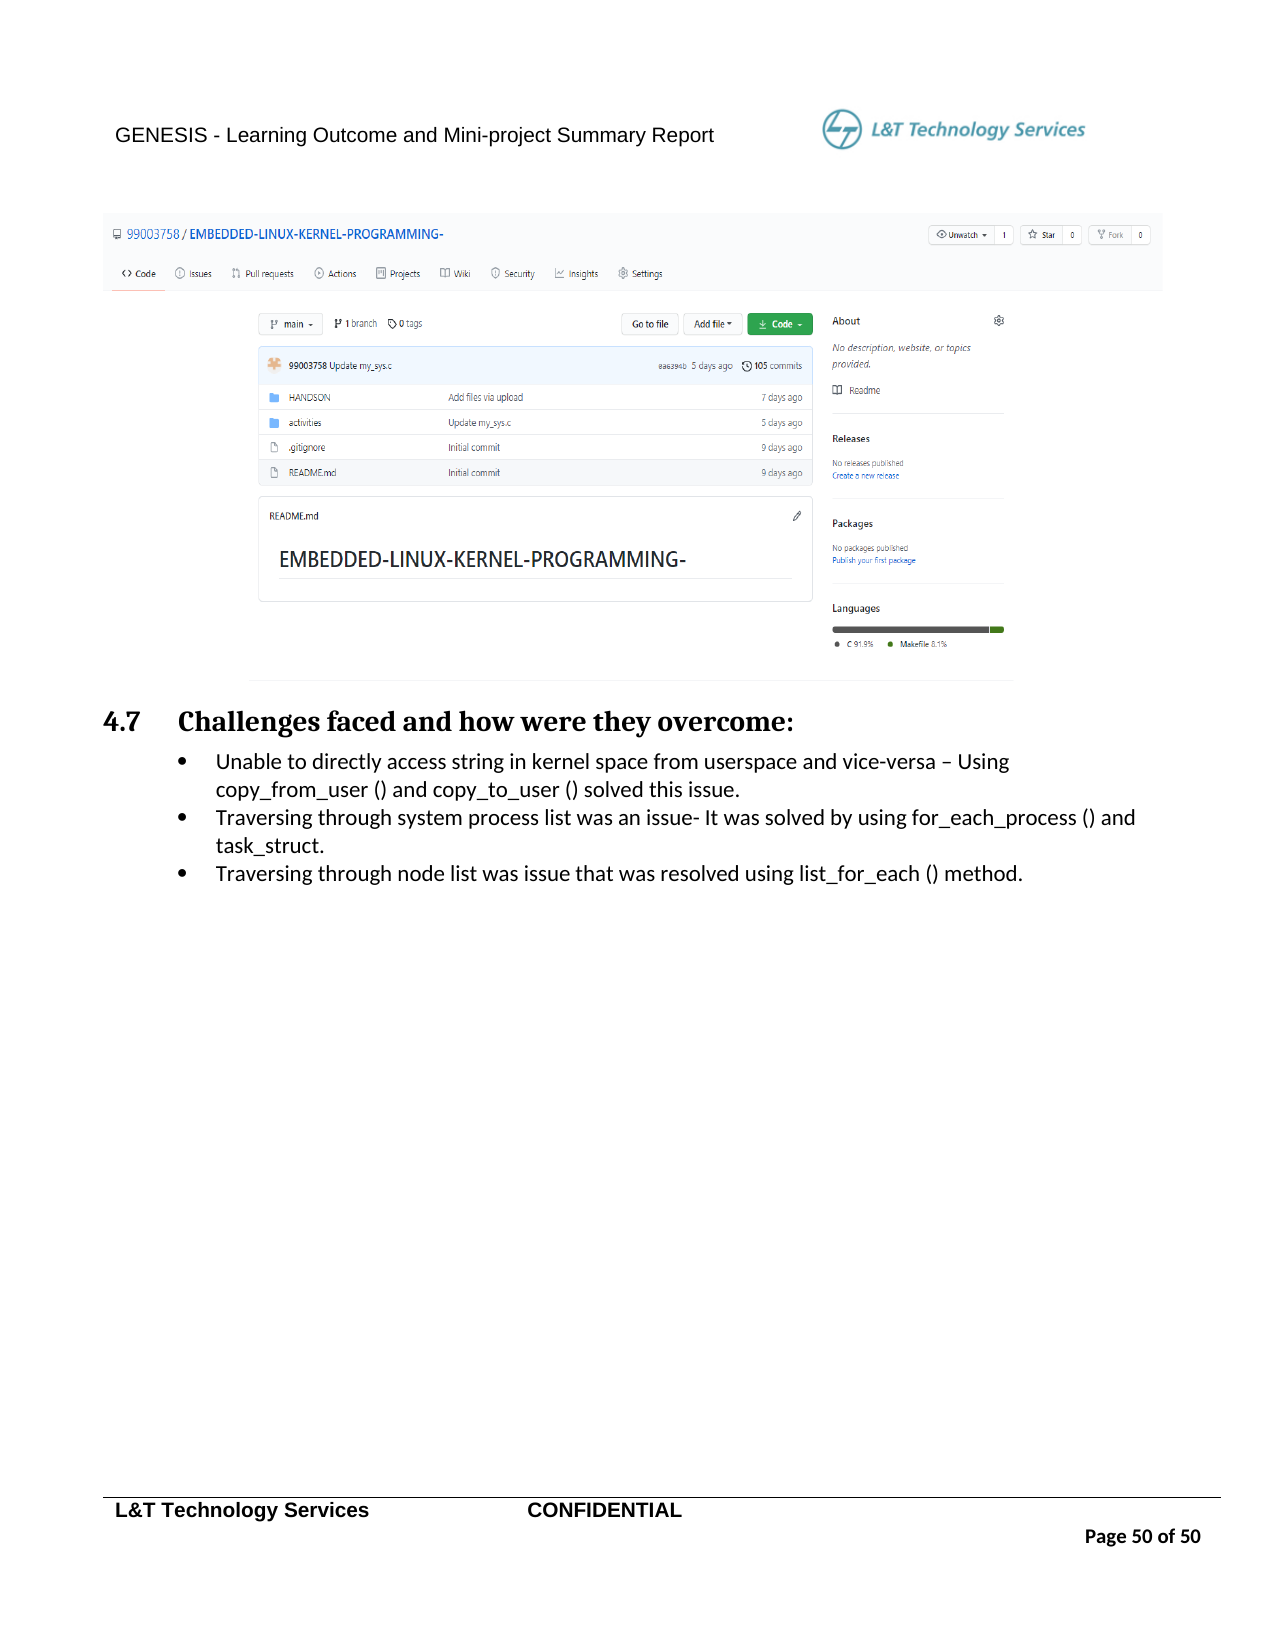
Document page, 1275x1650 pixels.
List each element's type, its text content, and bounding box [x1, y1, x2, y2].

subtitle 4.7 Challenges faced and how were they overcome: [103, 705, 1162, 738]
list Unable to directly access string in kernel space from userspace and vice-versa – Using copy_from_user () and copy_to_user () solved this issue. [178, 747, 1162, 803]
list Traversing through system process list was an issue- It was solved by using for_each_process () and task_struct. [178, 803, 1162, 859]
picture [103, 213, 1163, 684]
list Traversing through node list was issue that was resolved using list_for_each () method. [178, 859, 1162, 887]
picture [820, 98, 1087, 162]
